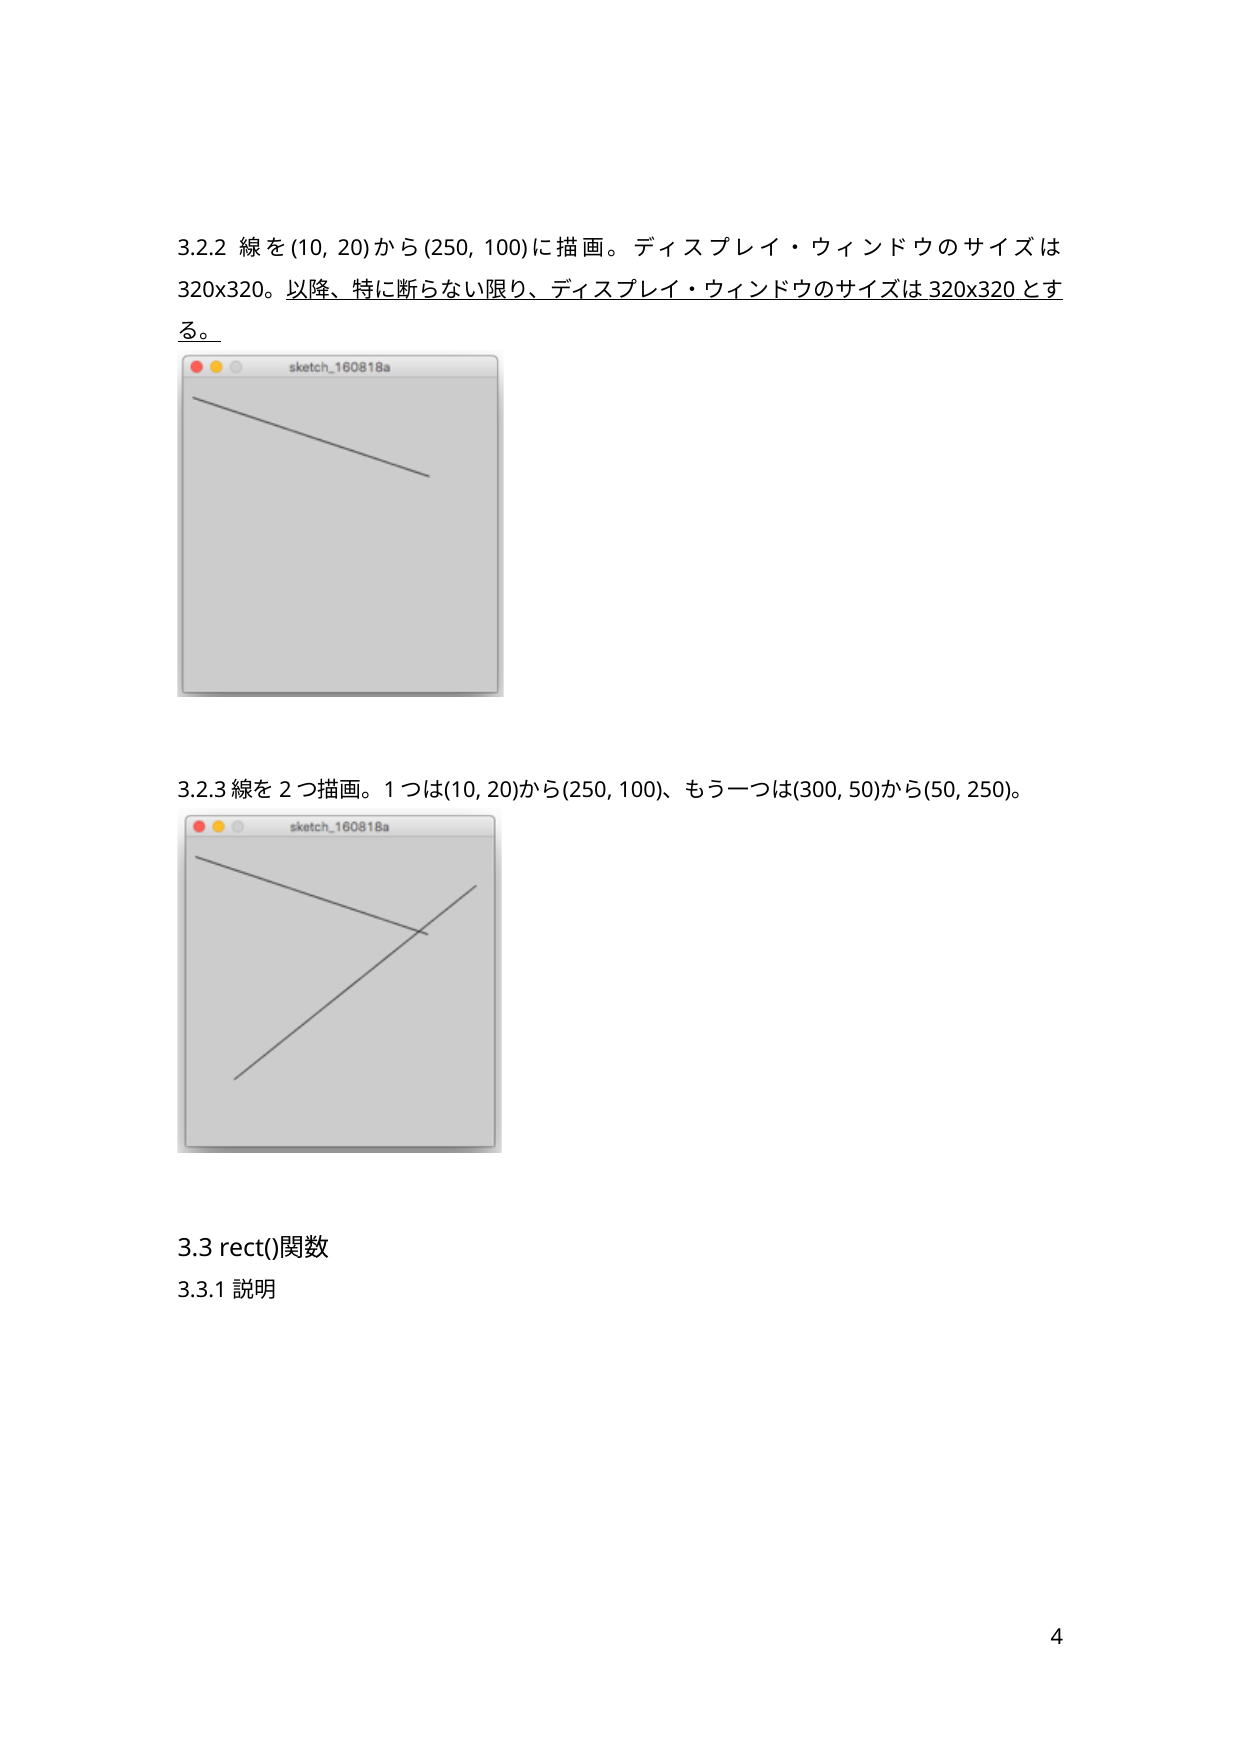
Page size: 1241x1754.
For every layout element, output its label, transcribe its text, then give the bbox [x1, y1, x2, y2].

subtitle 3.2.3線を2つ描画。1つは(10, 20)から(250, 100)、もう一つは(300, 50)から(50, 250)。 [177, 767, 1063, 808]
subtitle 3.3.1 説明 [177, 1267, 1063, 1308]
picture [177, 350, 504, 697]
subtitle 3.3 rect()関数 [177, 1225, 1063, 1267]
picture [177, 808, 502, 1153]
subtitle 3.2.2 線を(10, 20)から(250, 100)に描画。ディスプレイ・ウィンドウのサイズは320x320。以降、特に断らない限り、ディスプレイ・ウィンドウのサイズは320x320とする。 [177, 225, 1063, 350]
